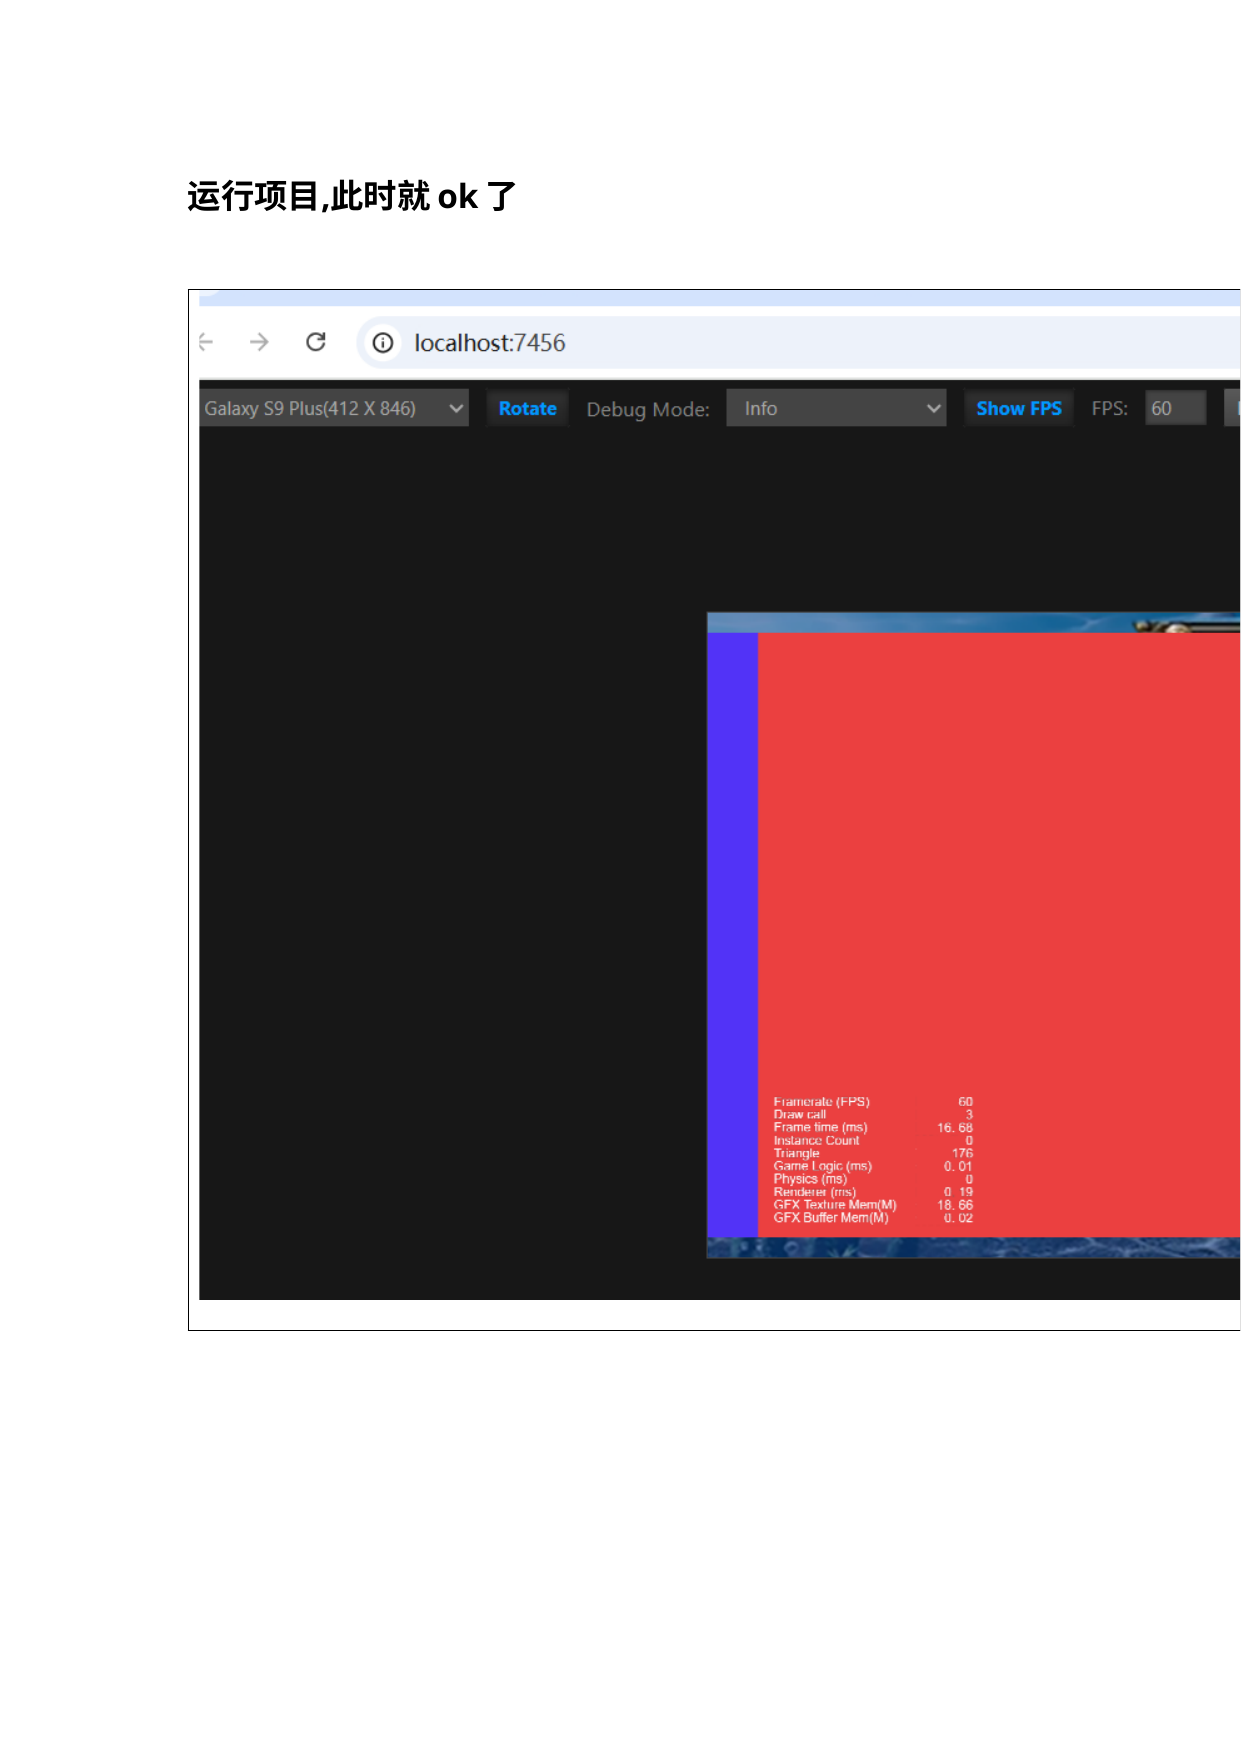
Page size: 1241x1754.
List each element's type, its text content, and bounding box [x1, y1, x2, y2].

subtitle 运行项目,此时就ok了 [187, 162, 1053, 227]
table_header [189, 290, 1240, 1330]
picture [199, 290, 1241, 1300]
